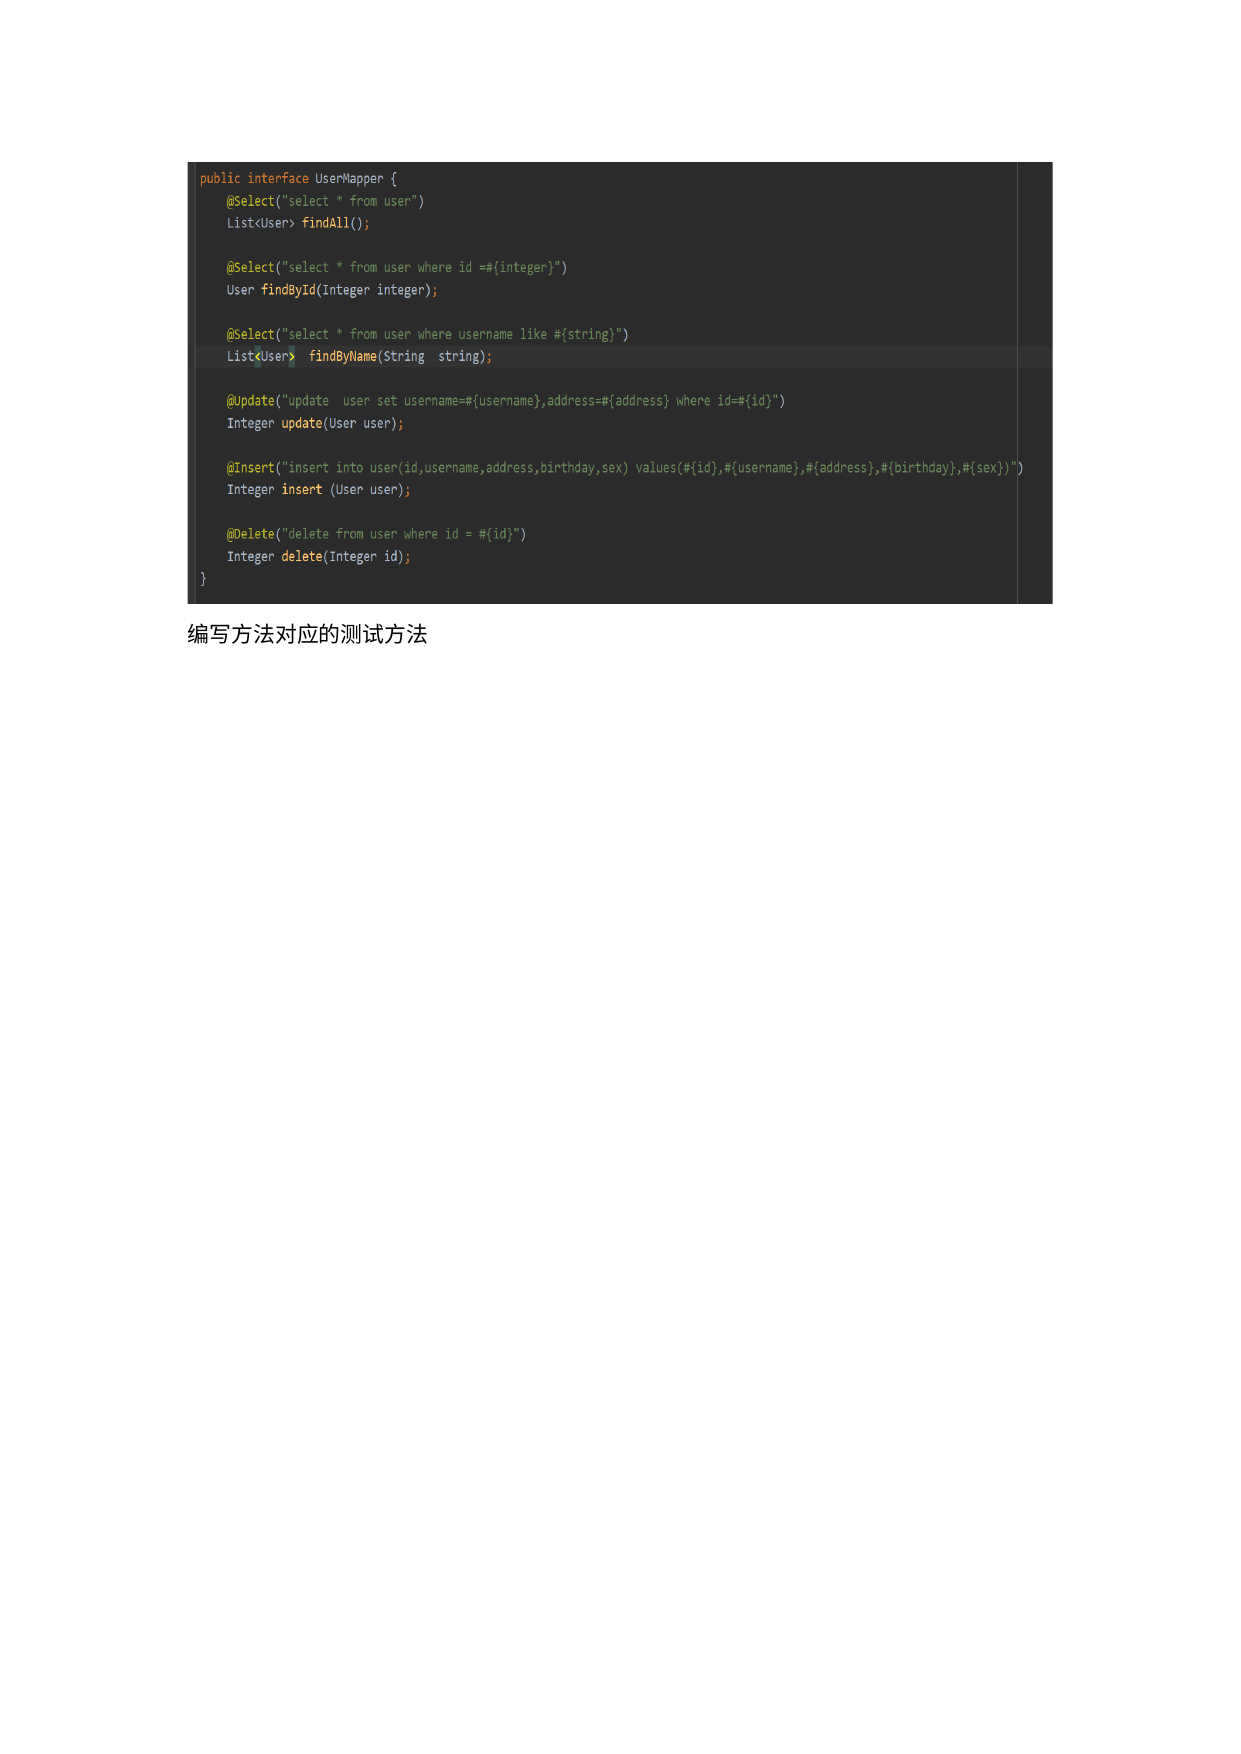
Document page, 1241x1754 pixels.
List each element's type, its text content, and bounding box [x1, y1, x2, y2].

picture [187, 162, 1053, 604]
text 编写方法对应的测试方法 [187, 617, 1053, 649]
